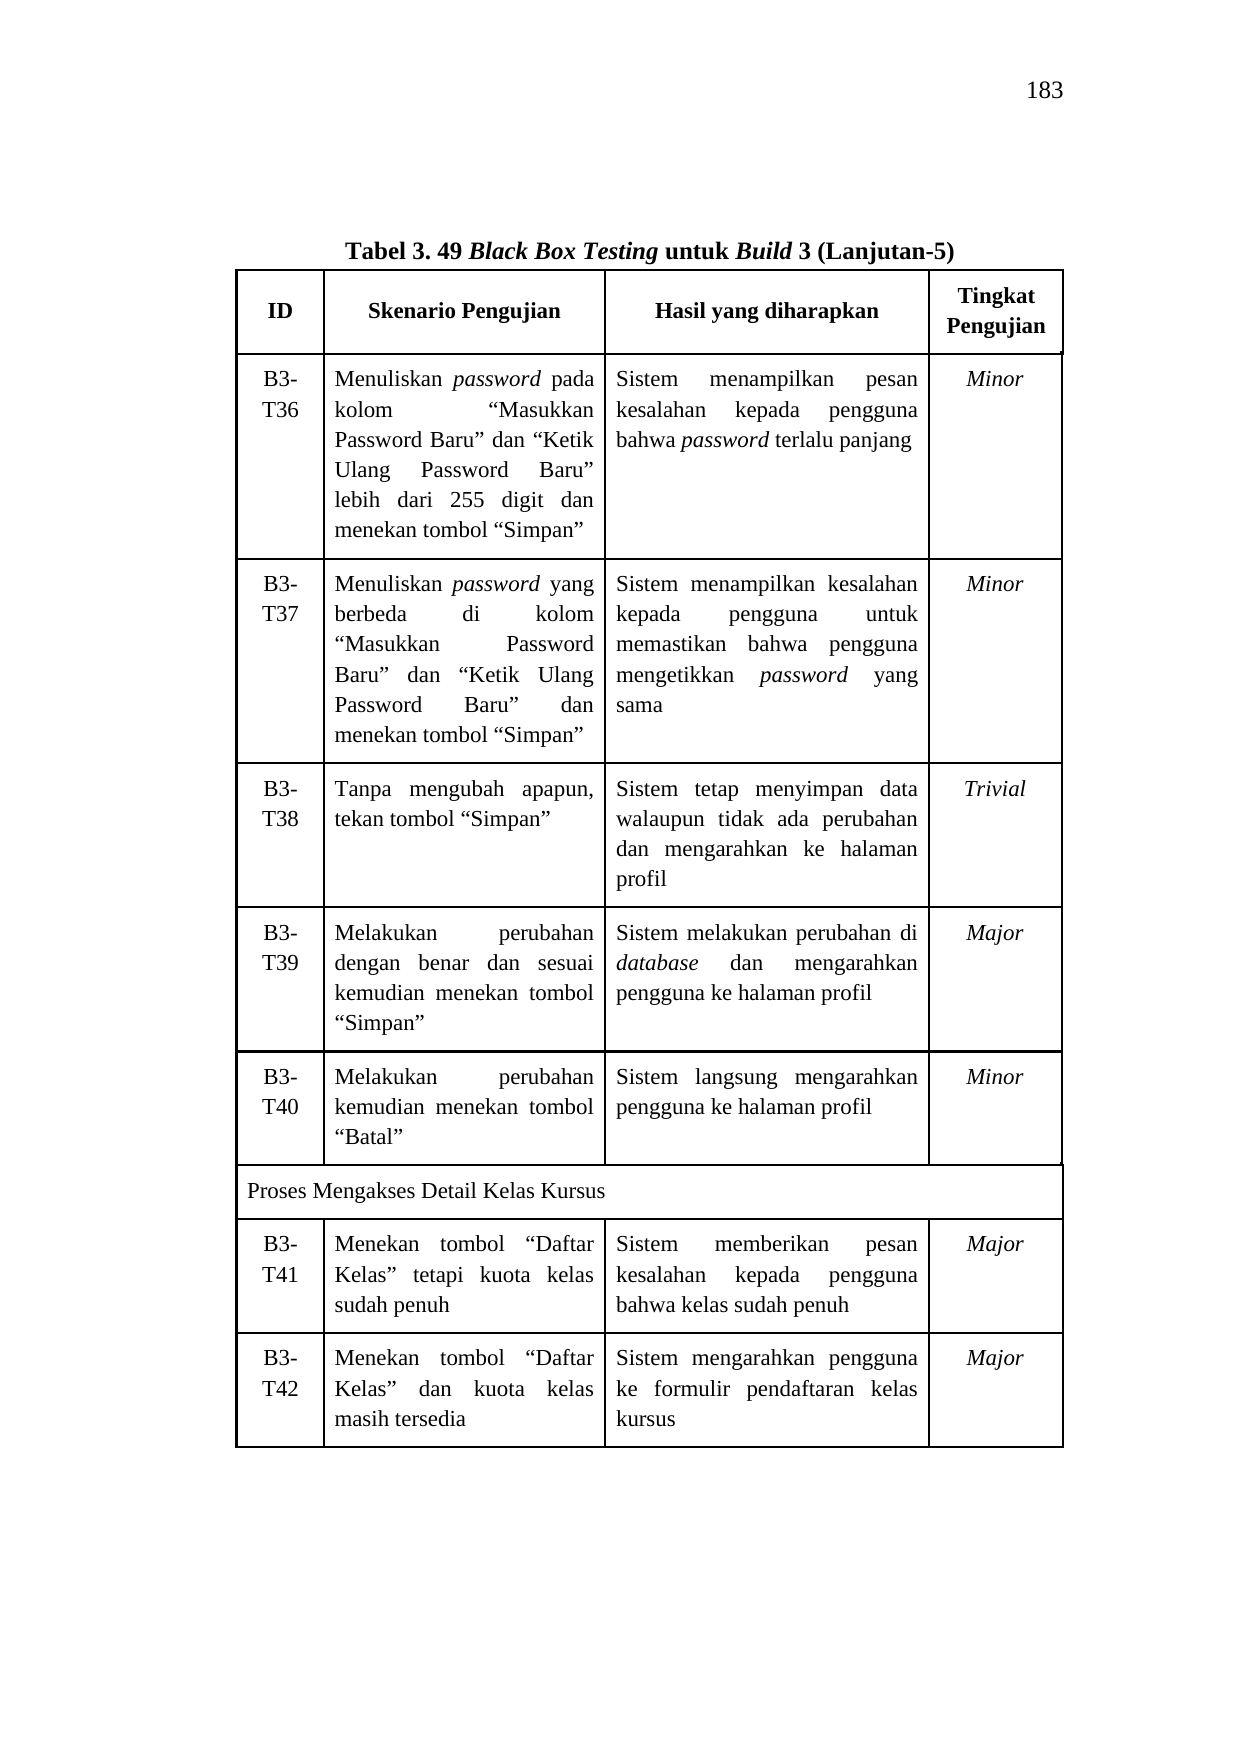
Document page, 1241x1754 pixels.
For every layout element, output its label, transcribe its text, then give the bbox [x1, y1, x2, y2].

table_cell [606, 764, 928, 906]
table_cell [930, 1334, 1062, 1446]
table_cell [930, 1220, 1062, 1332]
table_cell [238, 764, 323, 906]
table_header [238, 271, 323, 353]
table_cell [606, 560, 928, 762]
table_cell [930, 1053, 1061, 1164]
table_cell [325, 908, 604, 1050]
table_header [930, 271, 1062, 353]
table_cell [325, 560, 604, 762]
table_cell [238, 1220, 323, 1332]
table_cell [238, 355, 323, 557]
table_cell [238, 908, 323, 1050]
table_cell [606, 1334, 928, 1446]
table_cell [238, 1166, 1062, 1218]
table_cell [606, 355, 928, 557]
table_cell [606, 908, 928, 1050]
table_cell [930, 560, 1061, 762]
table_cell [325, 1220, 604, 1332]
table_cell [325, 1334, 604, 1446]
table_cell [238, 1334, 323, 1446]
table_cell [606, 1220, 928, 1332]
text Tabel 3. 49 Black Box Testing untuk Build 3 (Lanjutan-5) [236, 236, 1063, 265]
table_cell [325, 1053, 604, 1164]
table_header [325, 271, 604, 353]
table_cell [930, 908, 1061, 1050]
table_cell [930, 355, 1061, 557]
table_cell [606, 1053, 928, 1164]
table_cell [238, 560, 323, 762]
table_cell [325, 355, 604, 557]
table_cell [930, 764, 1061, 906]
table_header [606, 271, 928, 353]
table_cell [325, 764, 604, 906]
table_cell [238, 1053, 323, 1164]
